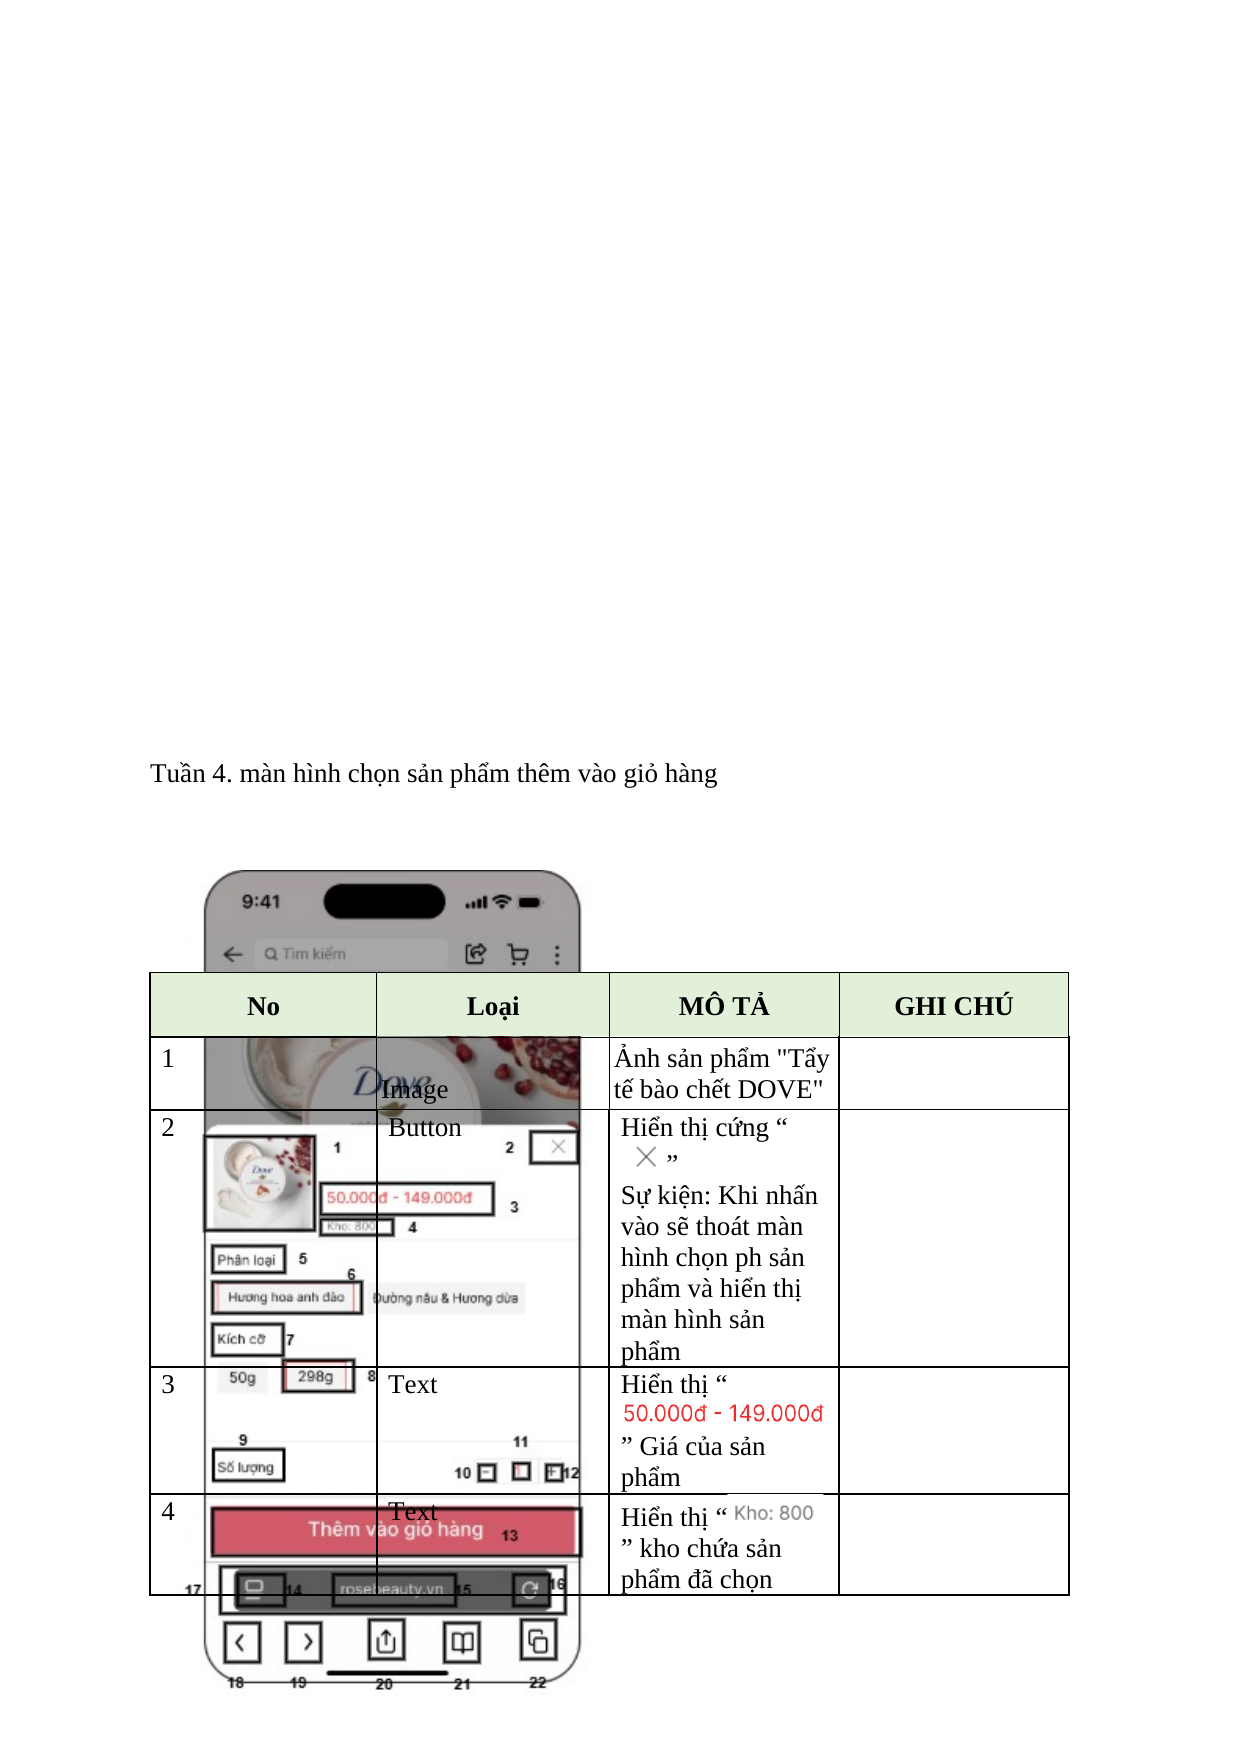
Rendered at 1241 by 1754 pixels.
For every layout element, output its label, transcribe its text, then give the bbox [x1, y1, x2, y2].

table_cell [840, 1368, 1068, 1493]
table_cell [840, 1038, 1068, 1109]
table_cell Image [377, 1038, 609, 1109]
table_cell Text [378, 1495, 608, 1594]
table_cell Hiển thị “ ” Giá của sản phẩm [610, 1368, 838, 1493]
table_cell Hiển thị cứng “ ” Sự kiện: Khi nhấn vào sẽ thoát màn hình chọn ph sản phẩm và hiển thị màn hình sản phẩm [610, 1110, 838, 1366]
table_cell Ảnh sản phẩm "Tẩy tế bào chết DOVE" [610, 1038, 838, 1109]
table_cell Button [378, 1110, 608, 1366]
table_cell [840, 1495, 1068, 1594]
table_cell 2 [151, 1111, 376, 1366]
table_cell [840, 1110, 1068, 1366]
text Tuần 4. màn hình chọn sản phẩm thêm vào giỏ hàng [150, 757, 1090, 788]
table_header No [151, 973, 376, 1036]
table_cell 3 [151, 1368, 376, 1493]
table_cell 1 [151, 1038, 376, 1109]
table_header MÔ TẢ [610, 973, 839, 1036]
picture [620, 1141, 666, 1174]
table_cell Text [378, 1368, 608, 1493]
table_header Loại [377, 973, 609, 1036]
table_cell 4 [151, 1495, 376, 1594]
picture [727, 1494, 824, 1526]
picture [162, 870, 604, 972]
picture [162, 1596, 604, 1707]
table_header GHI CHÚ [840, 973, 1068, 1036]
picture [620, 1399, 829, 1431]
table_cell Hiển thị “” kho chứa sản phẩm đã chọn [610, 1495, 838, 1594]
